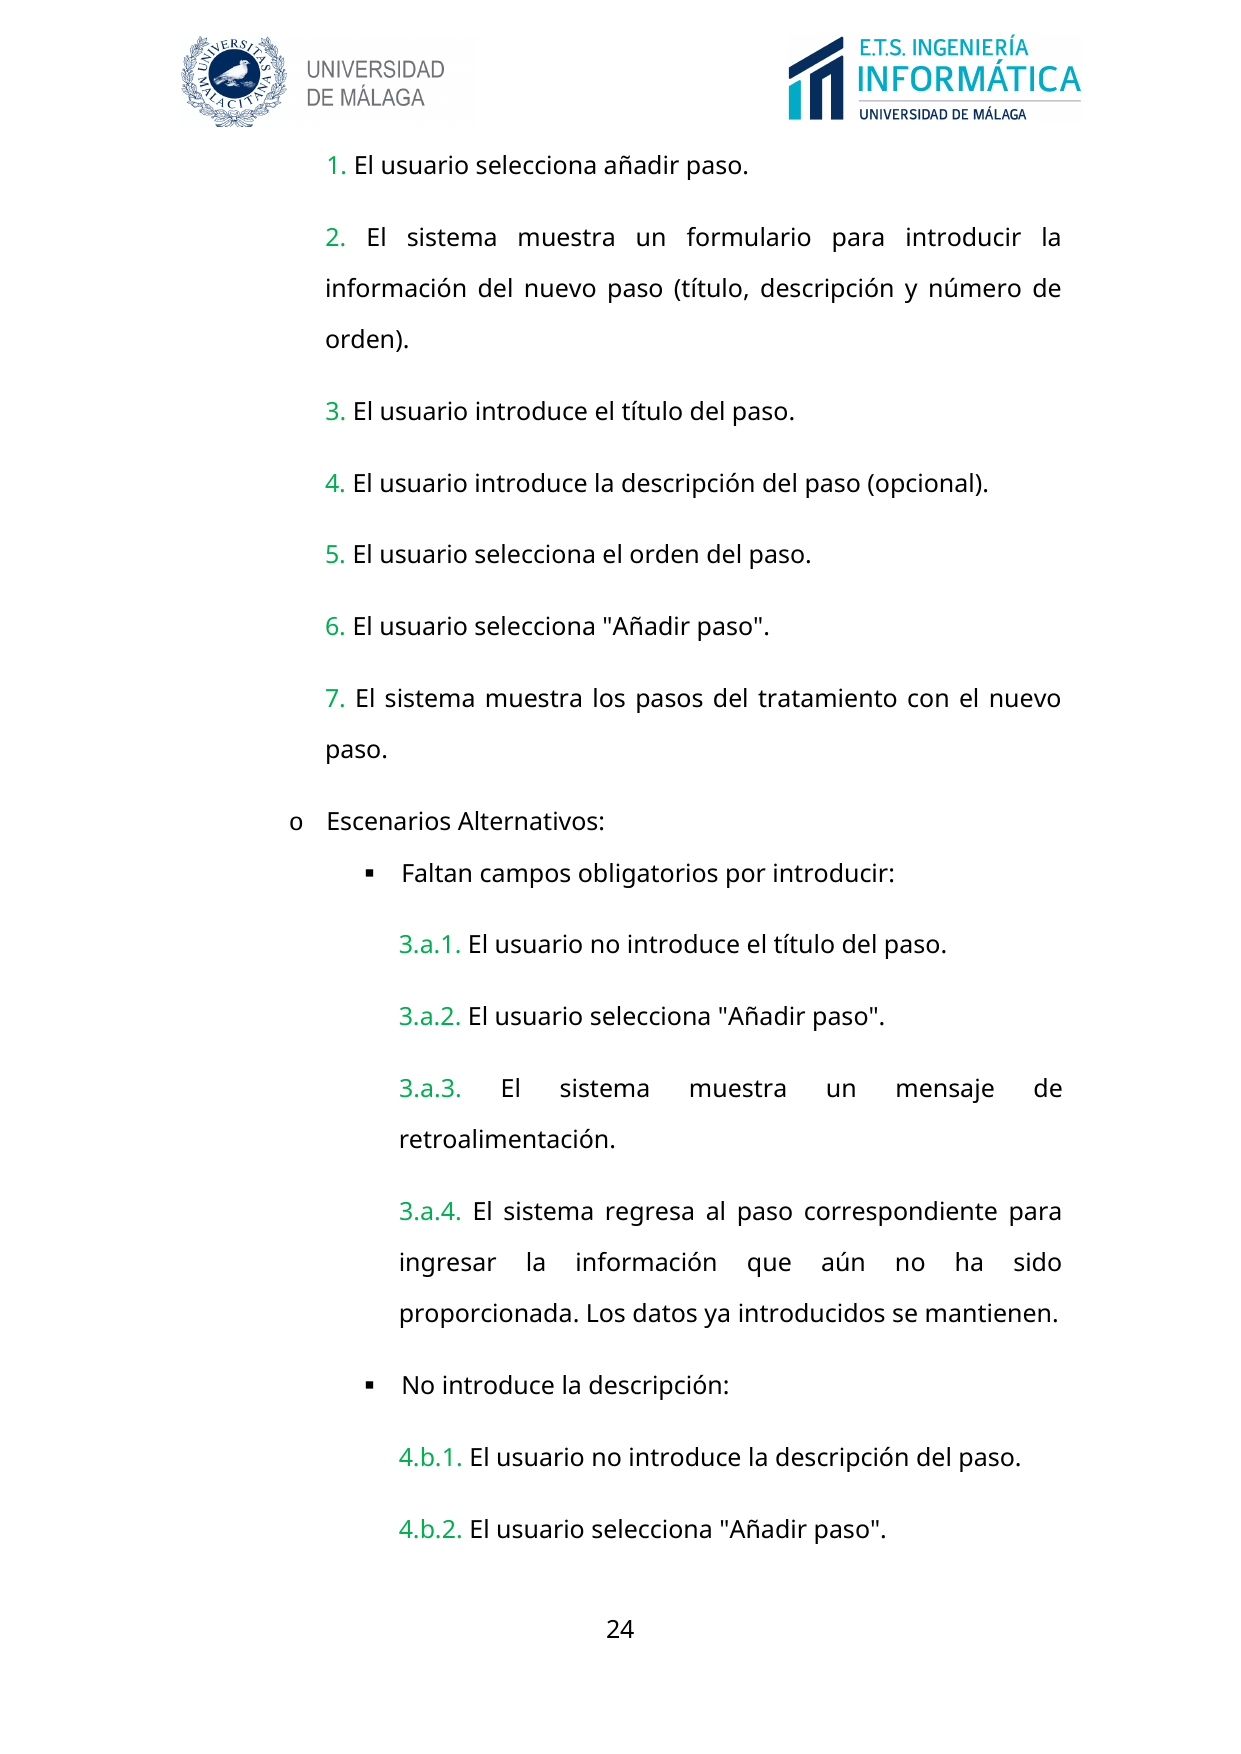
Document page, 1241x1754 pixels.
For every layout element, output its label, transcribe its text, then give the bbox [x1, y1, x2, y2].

text 5. El usuario selecciona el orden del paso. [325, 537, 1063, 571]
text 6. El usuario selecciona "Añadir paso". [325, 609, 1063, 643]
list Faltan campos obligatorios por introducir: [363, 855, 1063, 889]
text 3.a.2. El usuario selecciona "Añadir paso". [398, 999, 1063, 1033]
picture [180, 35, 477, 127]
picture [786, 34, 1083, 122]
text 3.a.1. El usuario no introduce el título del paso. [398, 927, 1063, 961]
text 4. El usuario introduce la descripción del paso (opcional). [325, 465, 1063, 499]
text 4.b.1. El usuario no introduce la descripción del paso. [398, 1439, 1063, 1474]
text 3. El usuario introduce el título del paso. [325, 393, 1063, 427]
text 4.b.2. El usuario selecciona "Añadir paso". [398, 1511, 1063, 1546]
text 2. El sistema muestra un formulario para introducir la información del nuevo paso (título, descripción y número de orden). [325, 219, 1063, 356]
list No introduce la descripción: [363, 1368, 1063, 1402]
list 1. El usuario selecciona añadir paso. [326, 148, 1063, 182]
text 3.a.3. El sistema muestra un mensaje de retroalimentación. [398, 1071, 1063, 1156]
list Escenarios Alternativos: [288, 804, 1063, 838]
text 7. El sistema muestra los pasos del tratamiento con el nuevo paso. [325, 681, 1063, 766]
text 3.a.4. El sistema regresa al paso correspondiente para ingresar la información que aún no ha sido proporcionada. Los datos ya introducidos se mantienen. [398, 1194, 1063, 1330]
